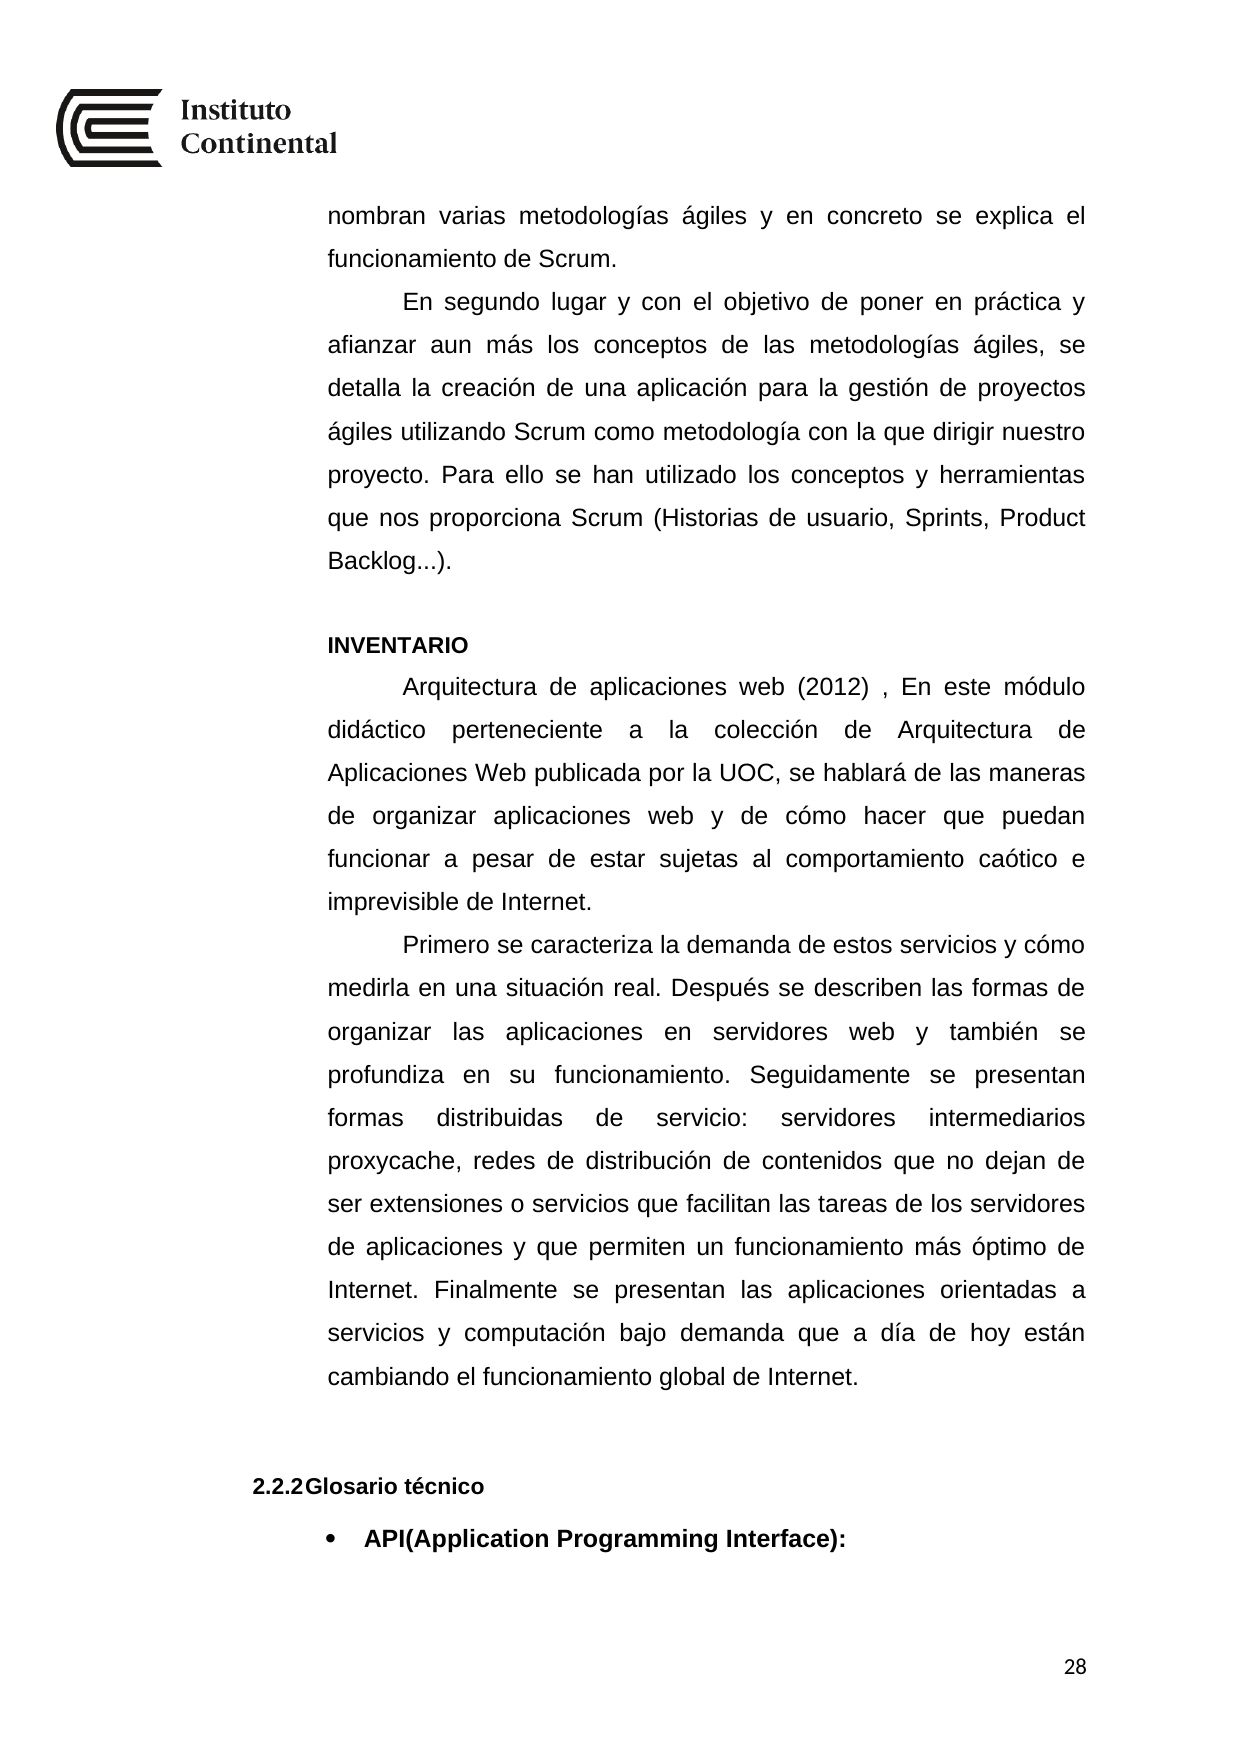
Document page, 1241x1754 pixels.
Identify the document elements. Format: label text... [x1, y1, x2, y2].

text INVENTARIO [252, 632, 1087, 658]
list API(Application Programming Interface): [326, 1524, 1087, 1553]
text Primero se caracteriza la demanda de estos servicios y cómo medirla en una situación real. Después se describen las formas de organizar las aplicaciones en servidores web y también se profundiza en su funcionamiento. Seguidamente se presentan formas distribuidas de servicio: servidores intermediarios proxycache, redes de distribución de contenidos que no dejan de ser extensiones o servicios que facilitan las tareas de los servidores de aplicaciones y que permiten un funcionamiento más óptimo de Internet. Finalmente se presentan las aplicaciones orientadas a servicios y computación bajo demanda que a día de hoy están cambiando el funcionamiento global de Internet. [327, 930, 1087, 1390]
picture [56, 89, 337, 167]
text En segundo lugar y con el objetivo de poner en práctica y afianzar aun más los conceptos de las metodologías ágiles, se detalla la creación de una aplicación para la gestión de proyectos ágiles utilizando Scrum como metodología con la que dirigir nuestro proyecto. Para ello se han utilizado los conceptos y herramientas que nos proporciona Scrum (Historias de usuario, Sprints, Product Backlog...). [327, 287, 1087, 574]
subtitle Glosario técnico [252, 1473, 1087, 1499]
text Arquitectura de aplicaciones web (2012) , En este módulo didáctico perteneciente a la colección de Arquitectura de Aplicaciones Web publicada por la UOC, se hablará de las maneras de organizar aplicaciones web y de cómo hacer que puedan funcionar a pesar de estar sujetas al comportamiento caótico e imprevisible de Internet. [327, 672, 1087, 916]
